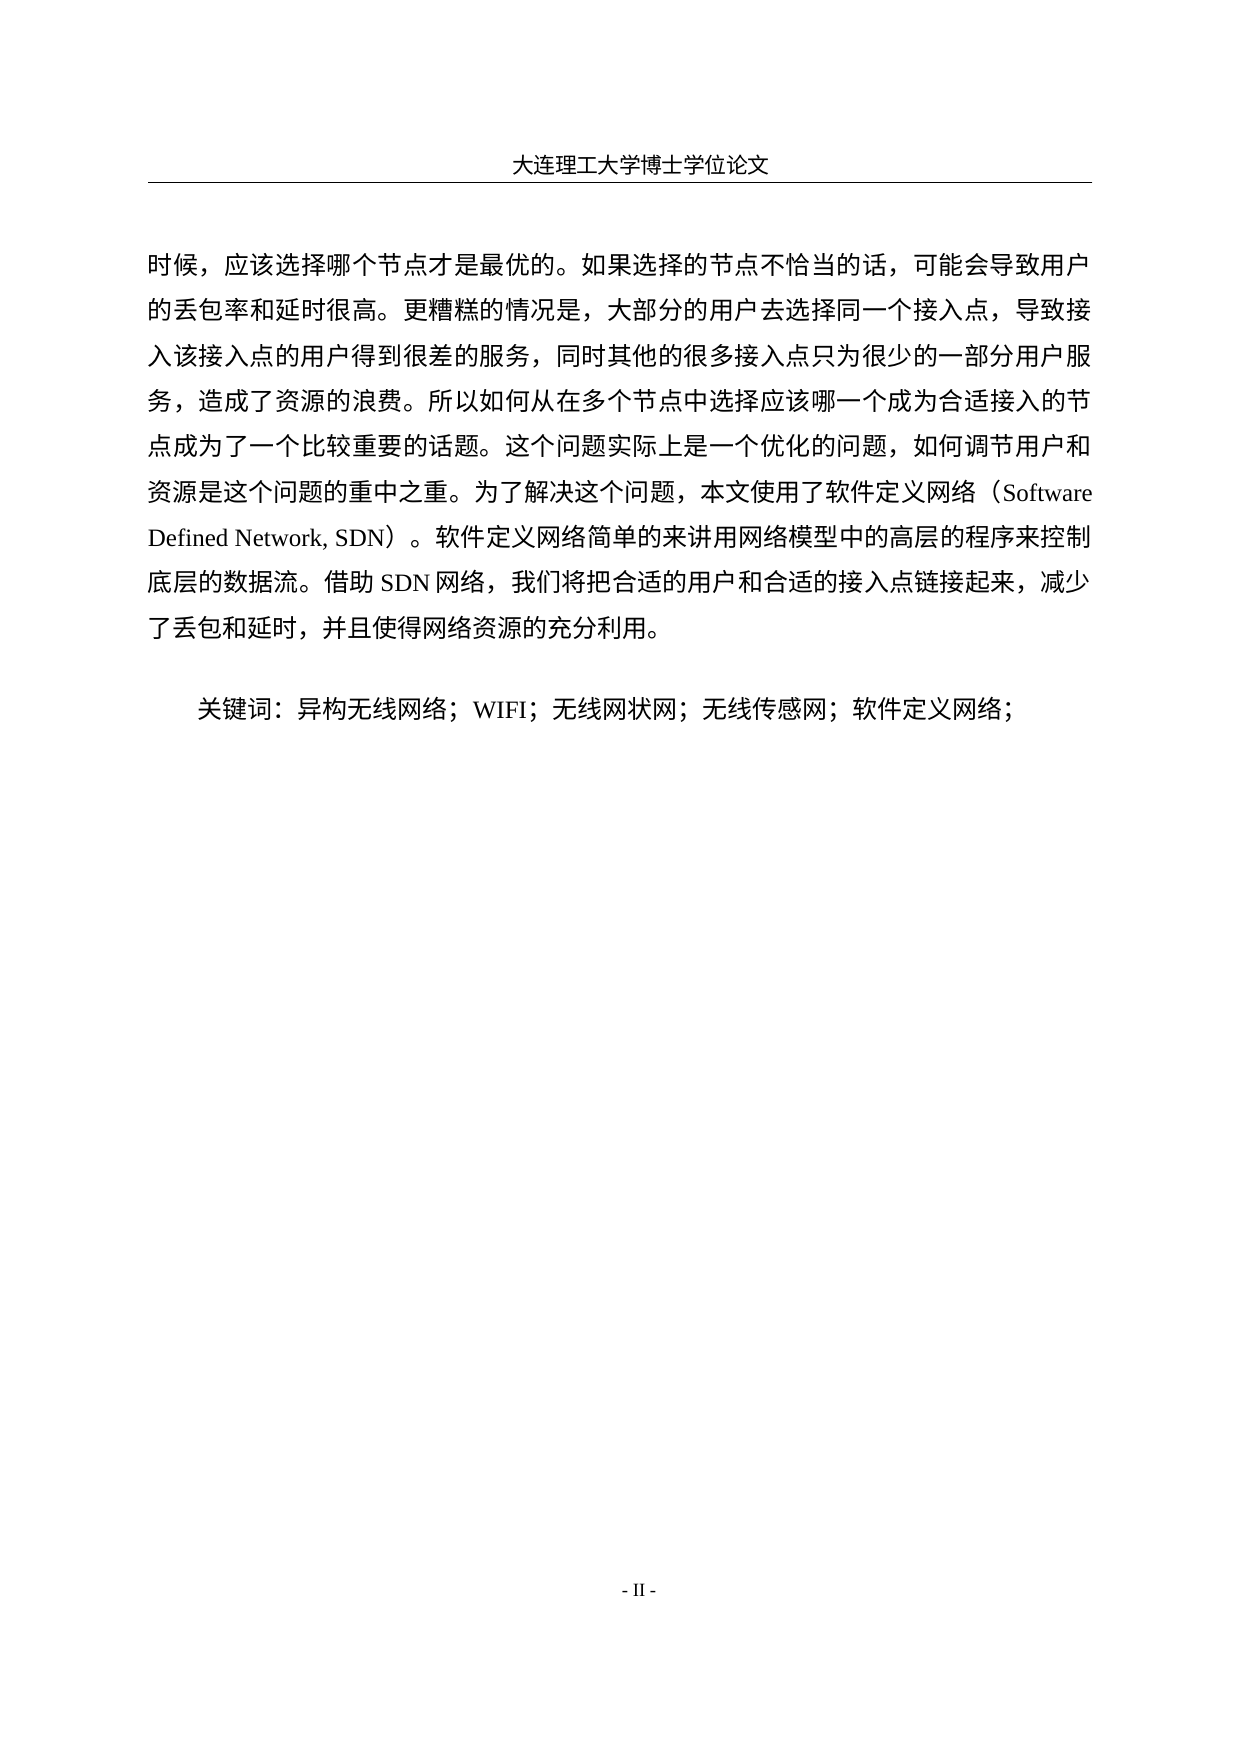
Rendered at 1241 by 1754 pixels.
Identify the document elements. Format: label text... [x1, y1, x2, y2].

text 关键词：异构无线网络；WIFI；无线网状网；无线传感网；软件定义网络； [148, 689, 1092, 726]
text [148, 246, 1092, 644]
